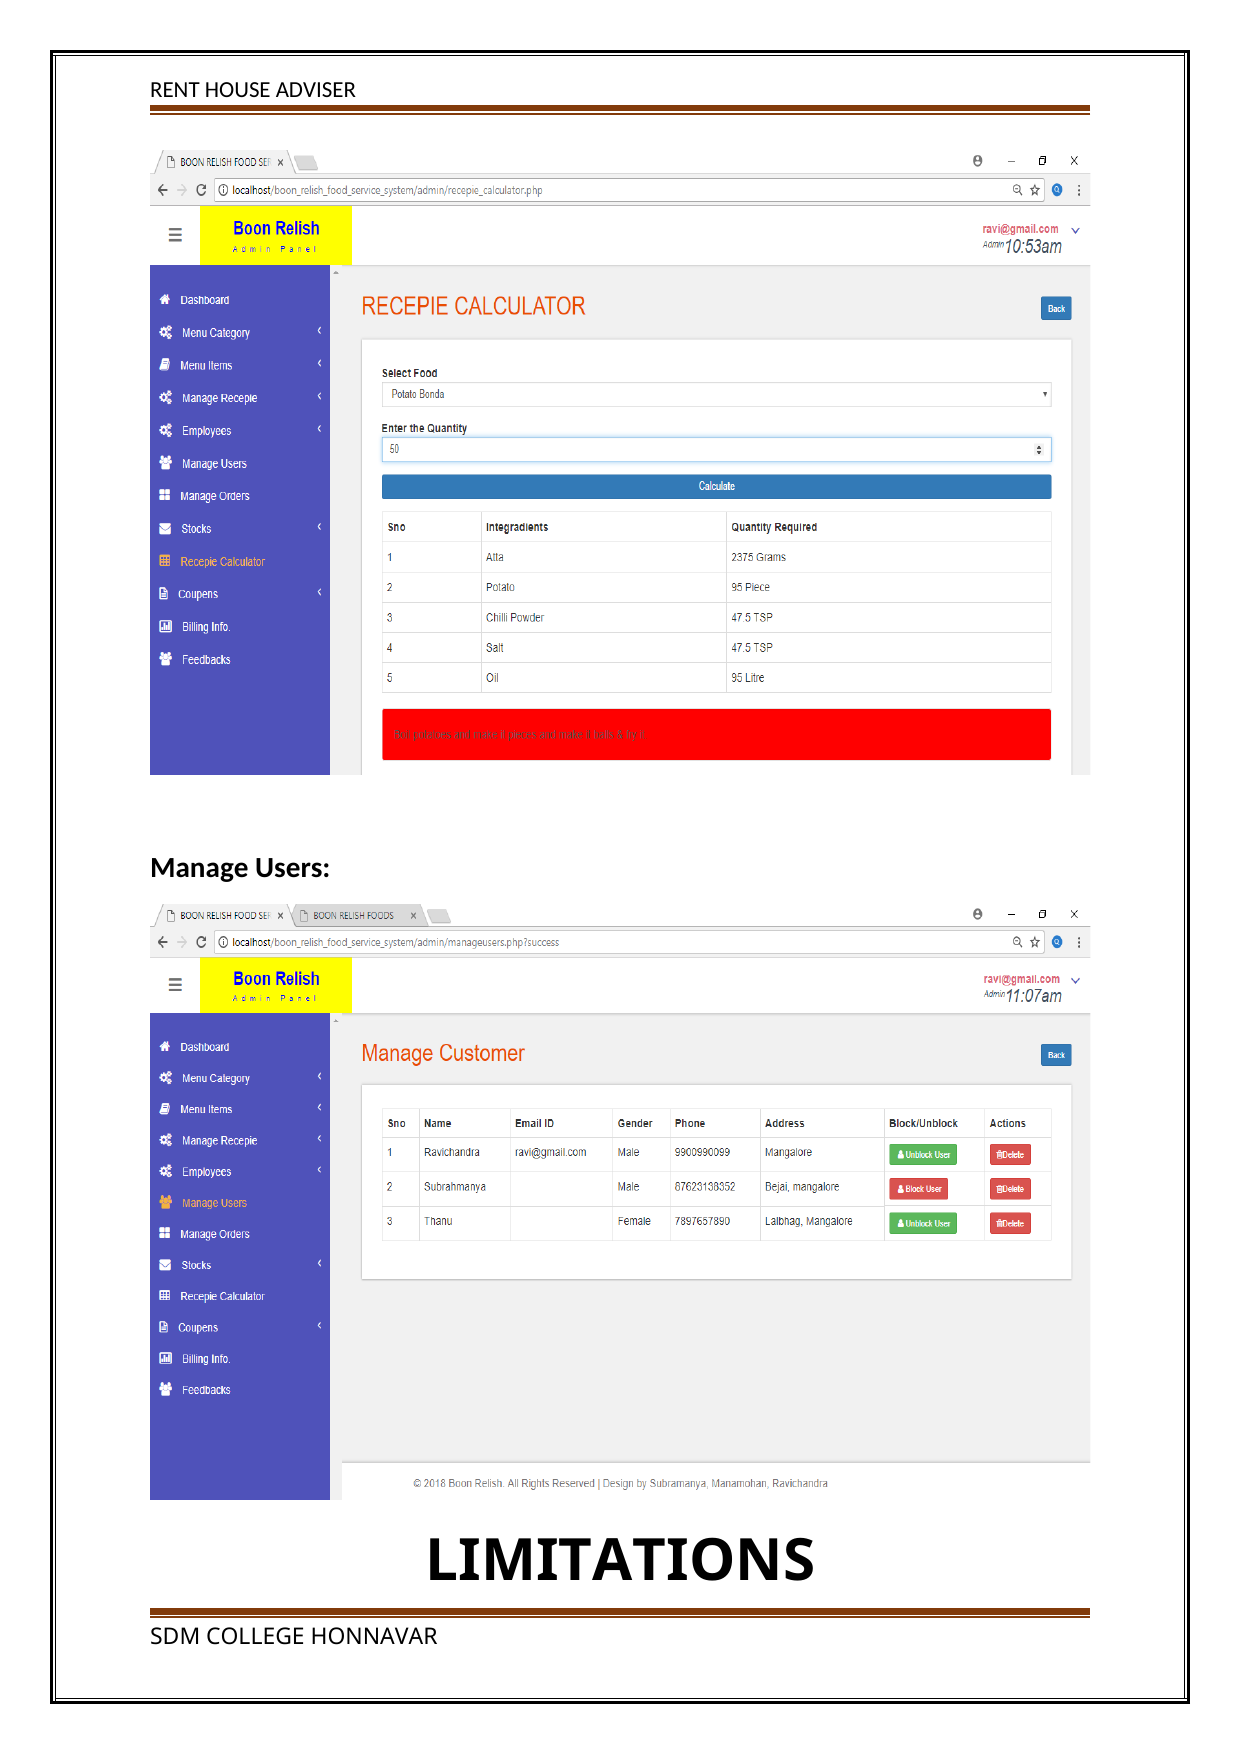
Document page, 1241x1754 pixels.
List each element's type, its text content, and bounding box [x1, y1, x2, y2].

text Manage Users: [150, 849, 1090, 884]
picture [150, 904, 1091, 1500]
picture [150, 150, 1091, 775]
text LIMITATIONS [150, 1518, 1090, 1598]
